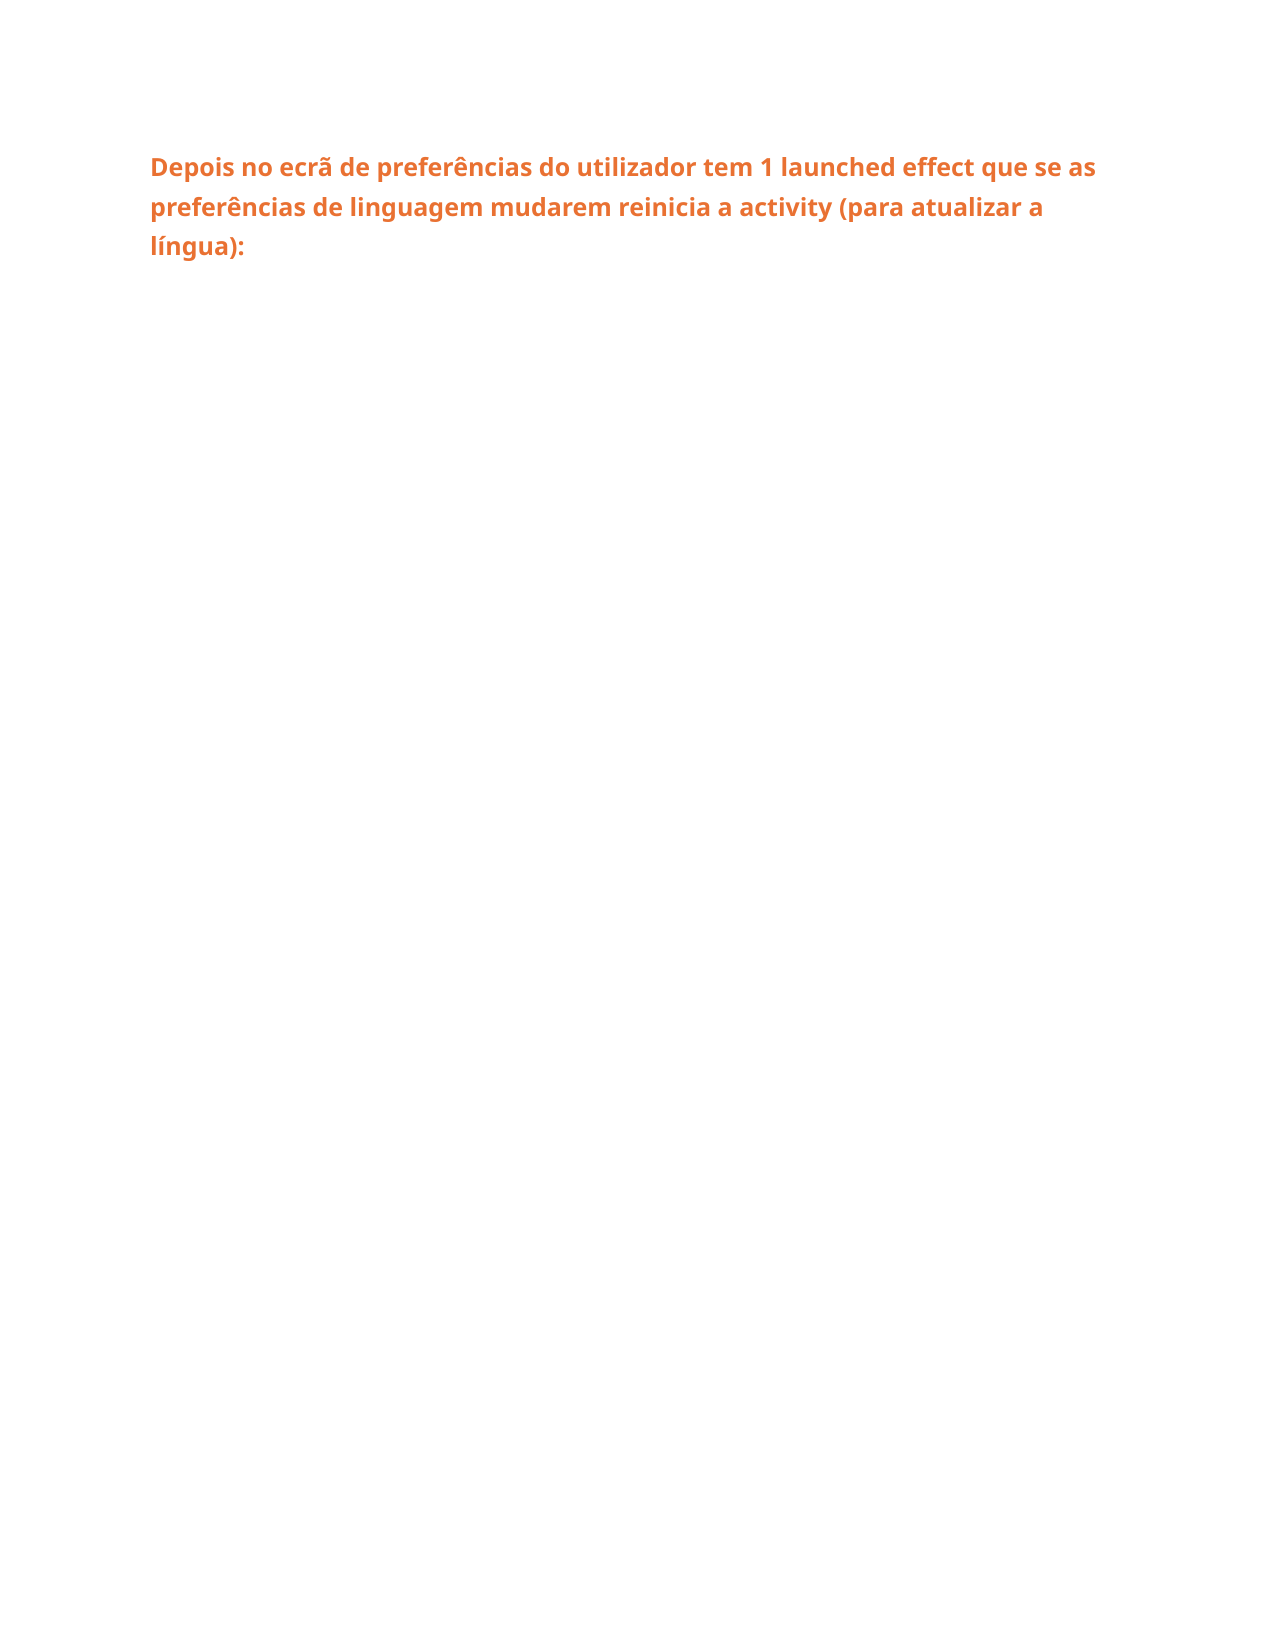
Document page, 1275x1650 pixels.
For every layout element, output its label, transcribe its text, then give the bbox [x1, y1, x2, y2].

text Depois no ecrã de preferências do utilizador tem 1 launched effect que se as preferências de linguagem mudarem reinicia a activity (para atualizar a língua): [150, 150, 1125, 262]
